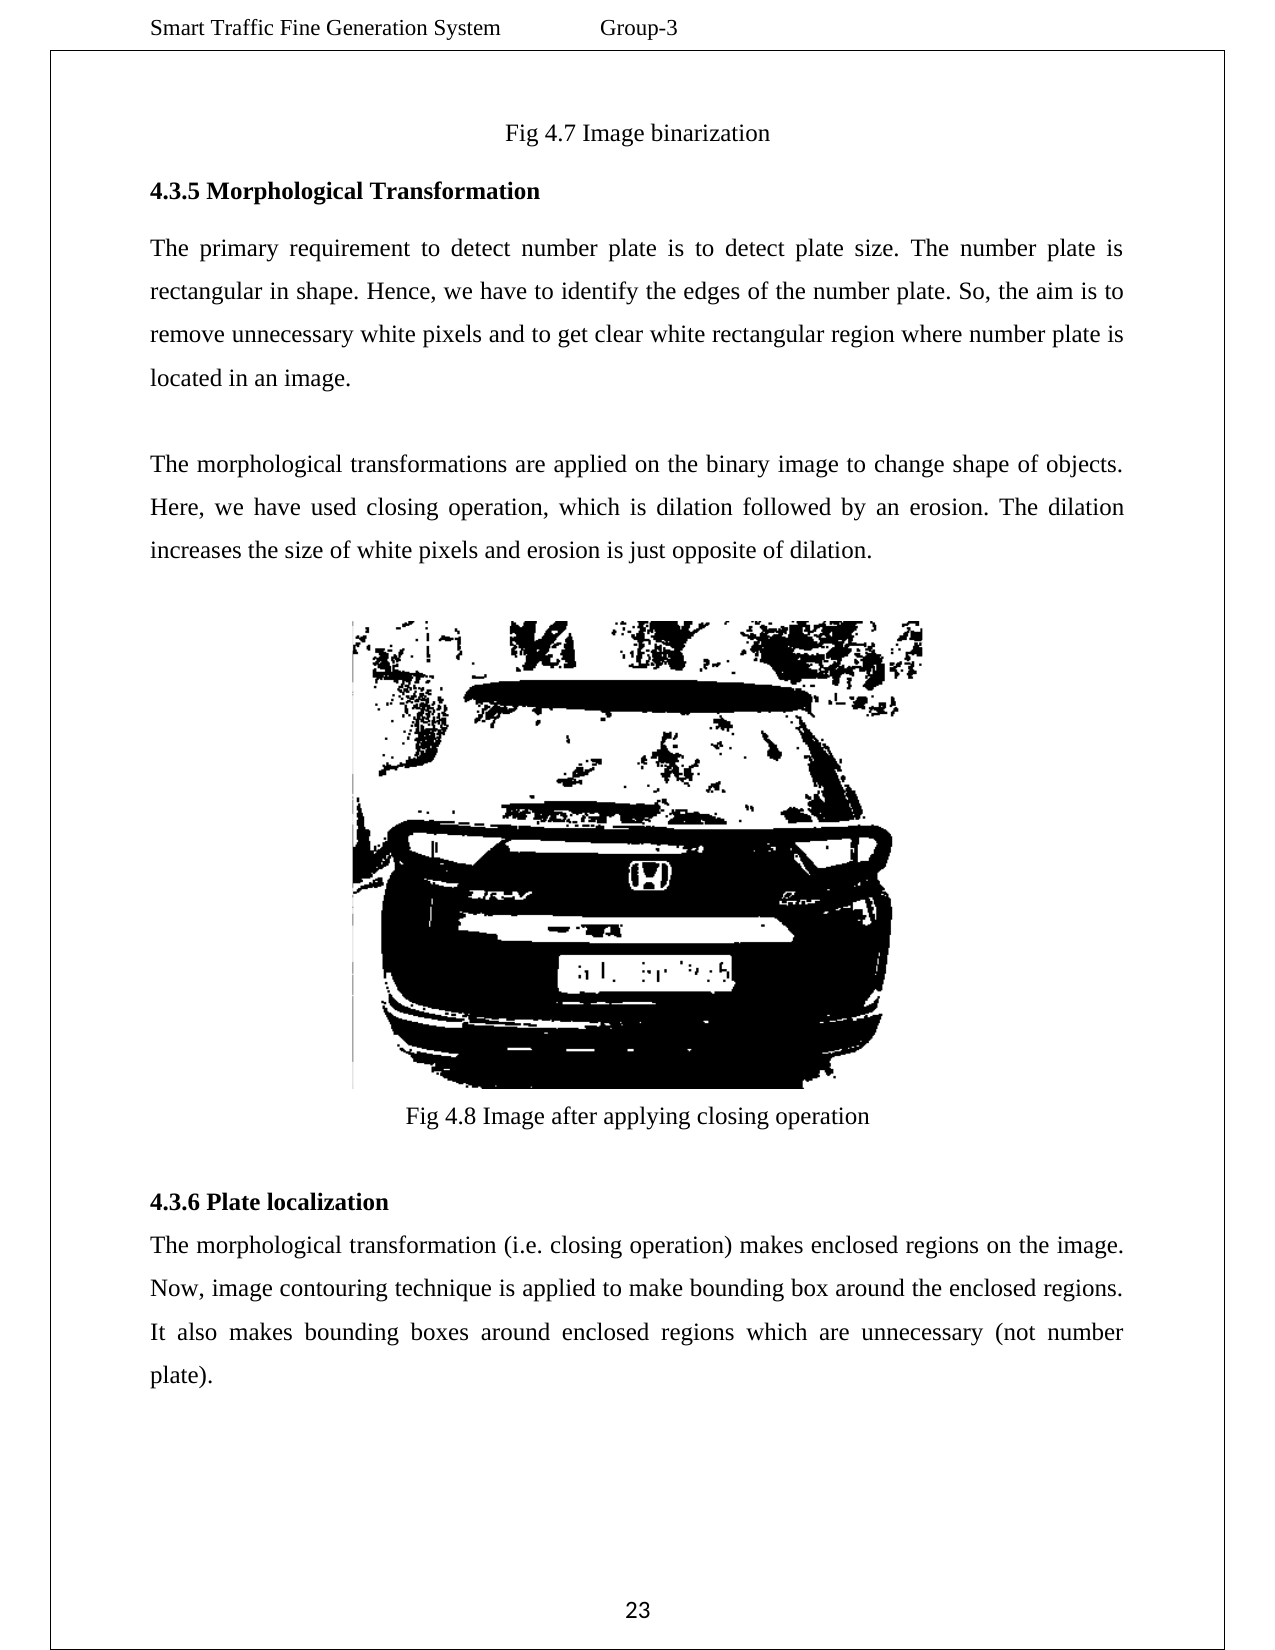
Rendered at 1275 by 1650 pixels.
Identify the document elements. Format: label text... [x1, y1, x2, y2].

text The morphological transformations are applied on the binary image to change shape of objects. Here, we have used closing operation, which is dilation followed by an erosion. The dilation increases the size of white pixels and erosion is just opposite of dilation. [150, 449, 1125, 564]
text Fig 4.8 Image after applying closing operation [150, 1101, 1125, 1130]
text 4.3.5 Morphological Transformation [150, 176, 1125, 204]
text The primary requirement to detect number plate is to detect plate size. The number plate is rectangular in shape. Hence, we have to identify the edges of the number plate. So, the aim is to remove unnecessary white pixels and to get clear white rectangular region where number plate is located in an image. [150, 233, 1125, 391]
picture [352, 621, 923, 1089]
text The morphological transformation (i.e. closing operation) makes enclosed regions on the image. Now, image contouring technique is applied to make bounding box around the enclosed regions. It also makes bounding boxes around enclosed regions which are unnecessary (not number plate). [150, 1230, 1125, 1388]
text Fig 4.7 Image binarization [150, 118, 1125, 147]
text 4.3.6 Plate localization [150, 1187, 1125, 1216]
